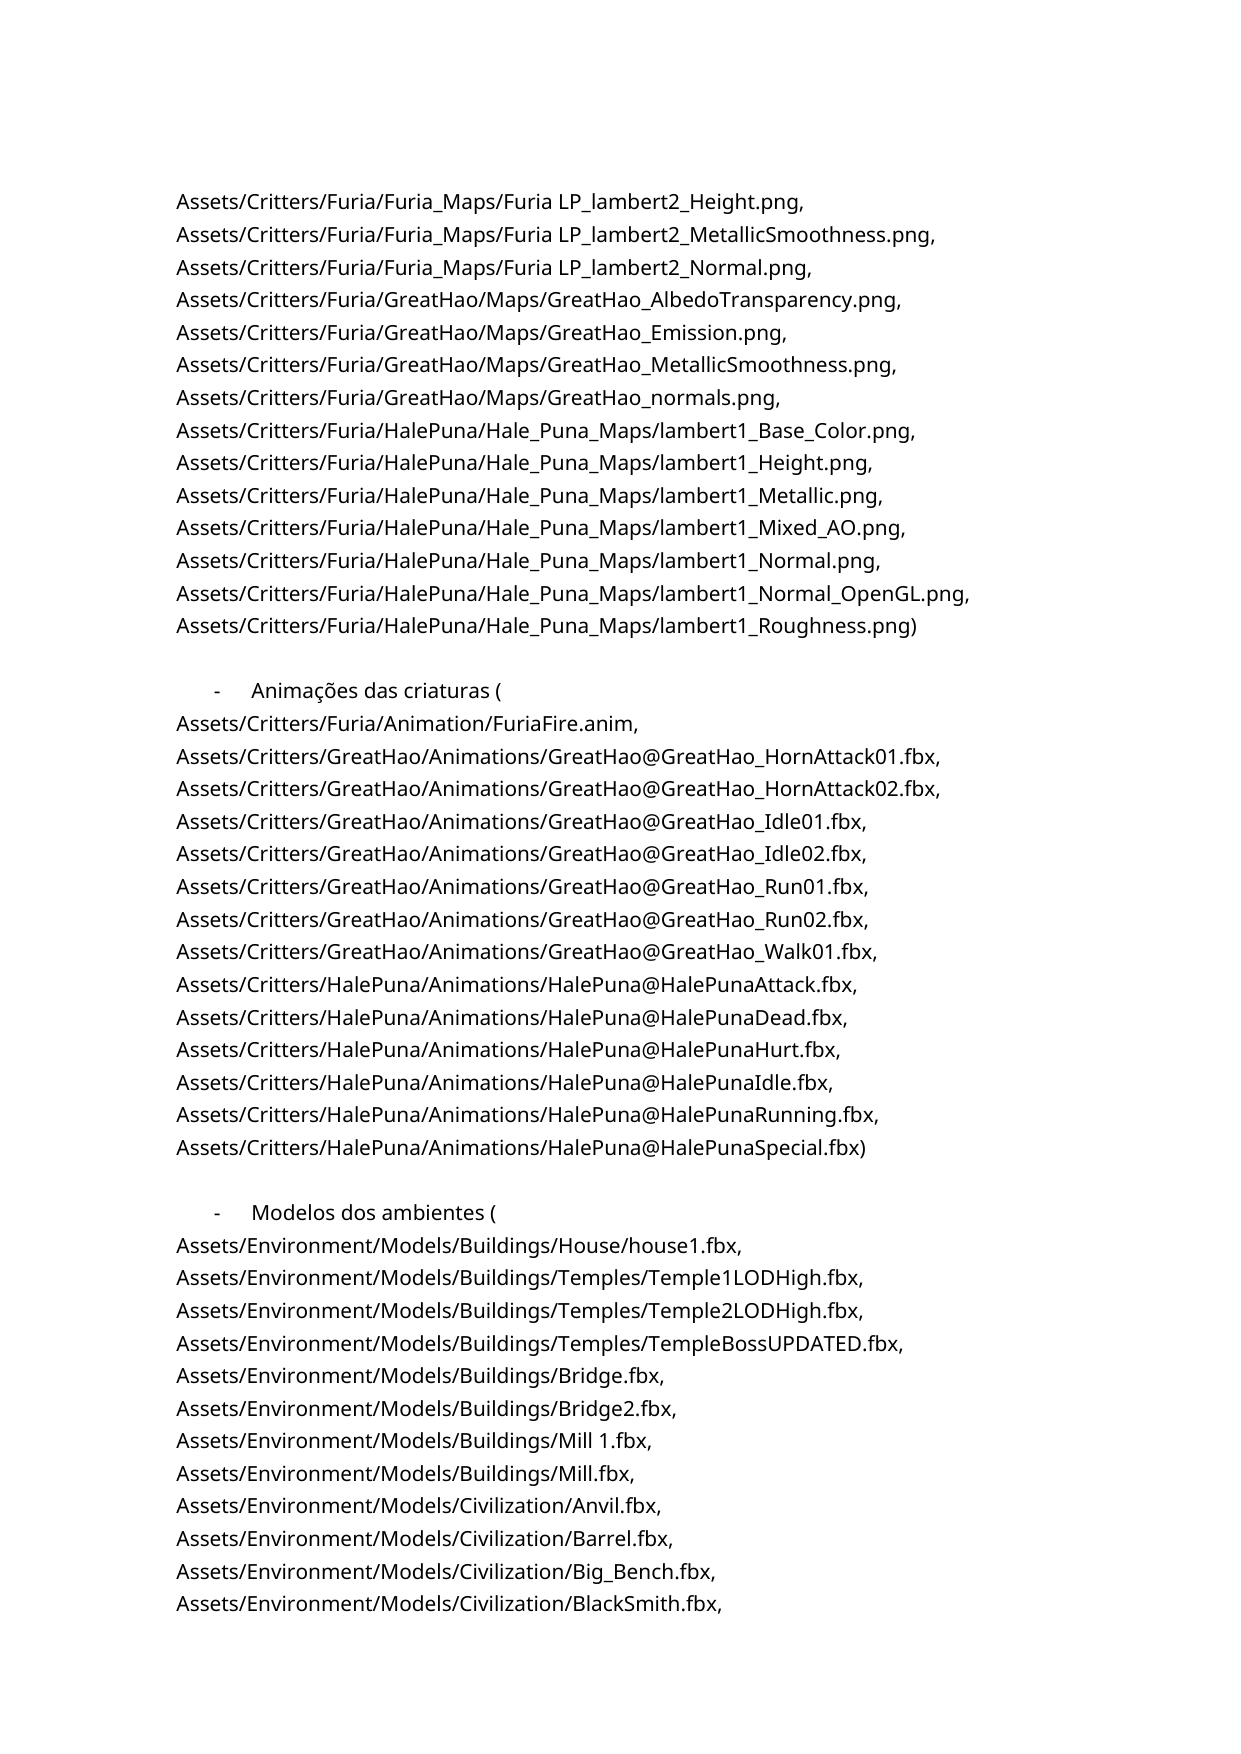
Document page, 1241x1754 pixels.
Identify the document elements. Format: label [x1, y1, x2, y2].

table_cell [166, 177, 1091, 1632]
